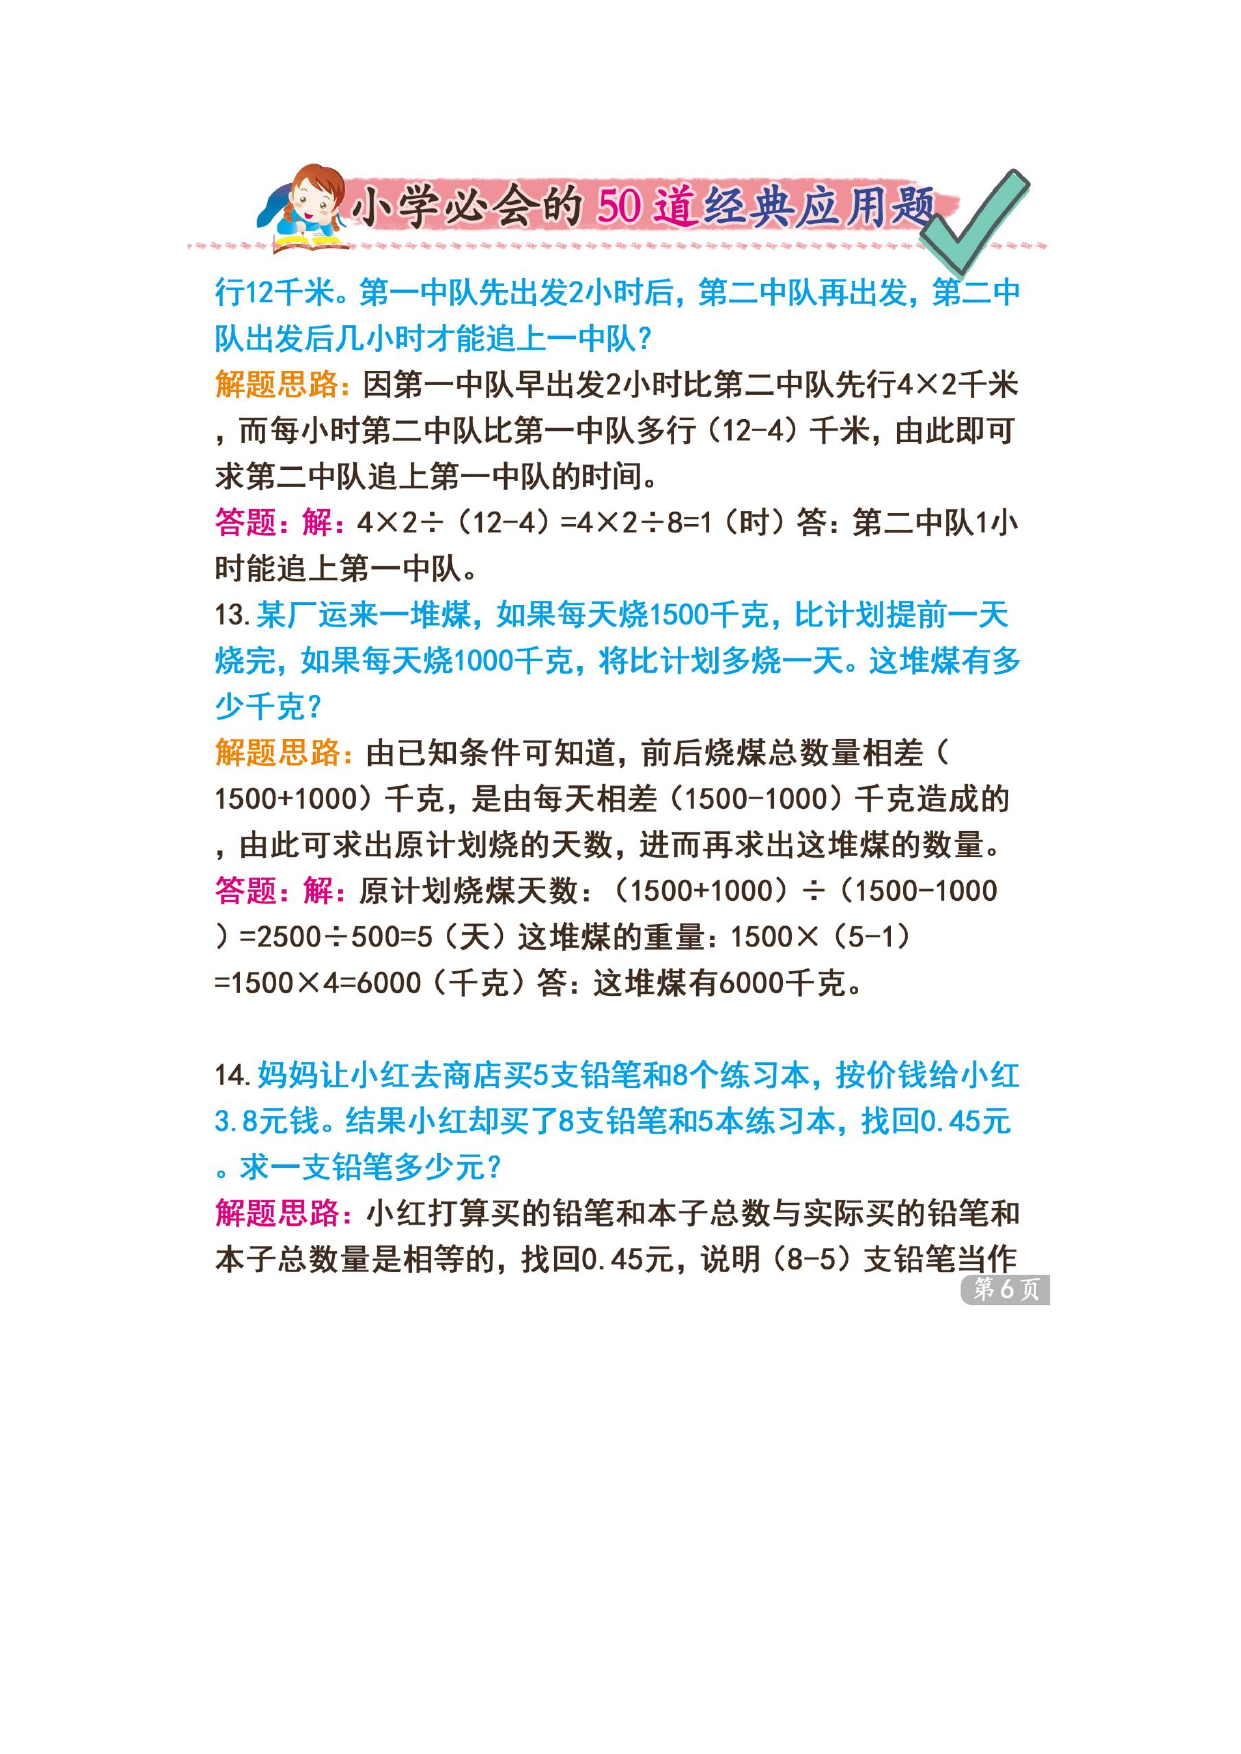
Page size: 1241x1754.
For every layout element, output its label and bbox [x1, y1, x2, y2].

picture [187, 162, 1050, 1312]
